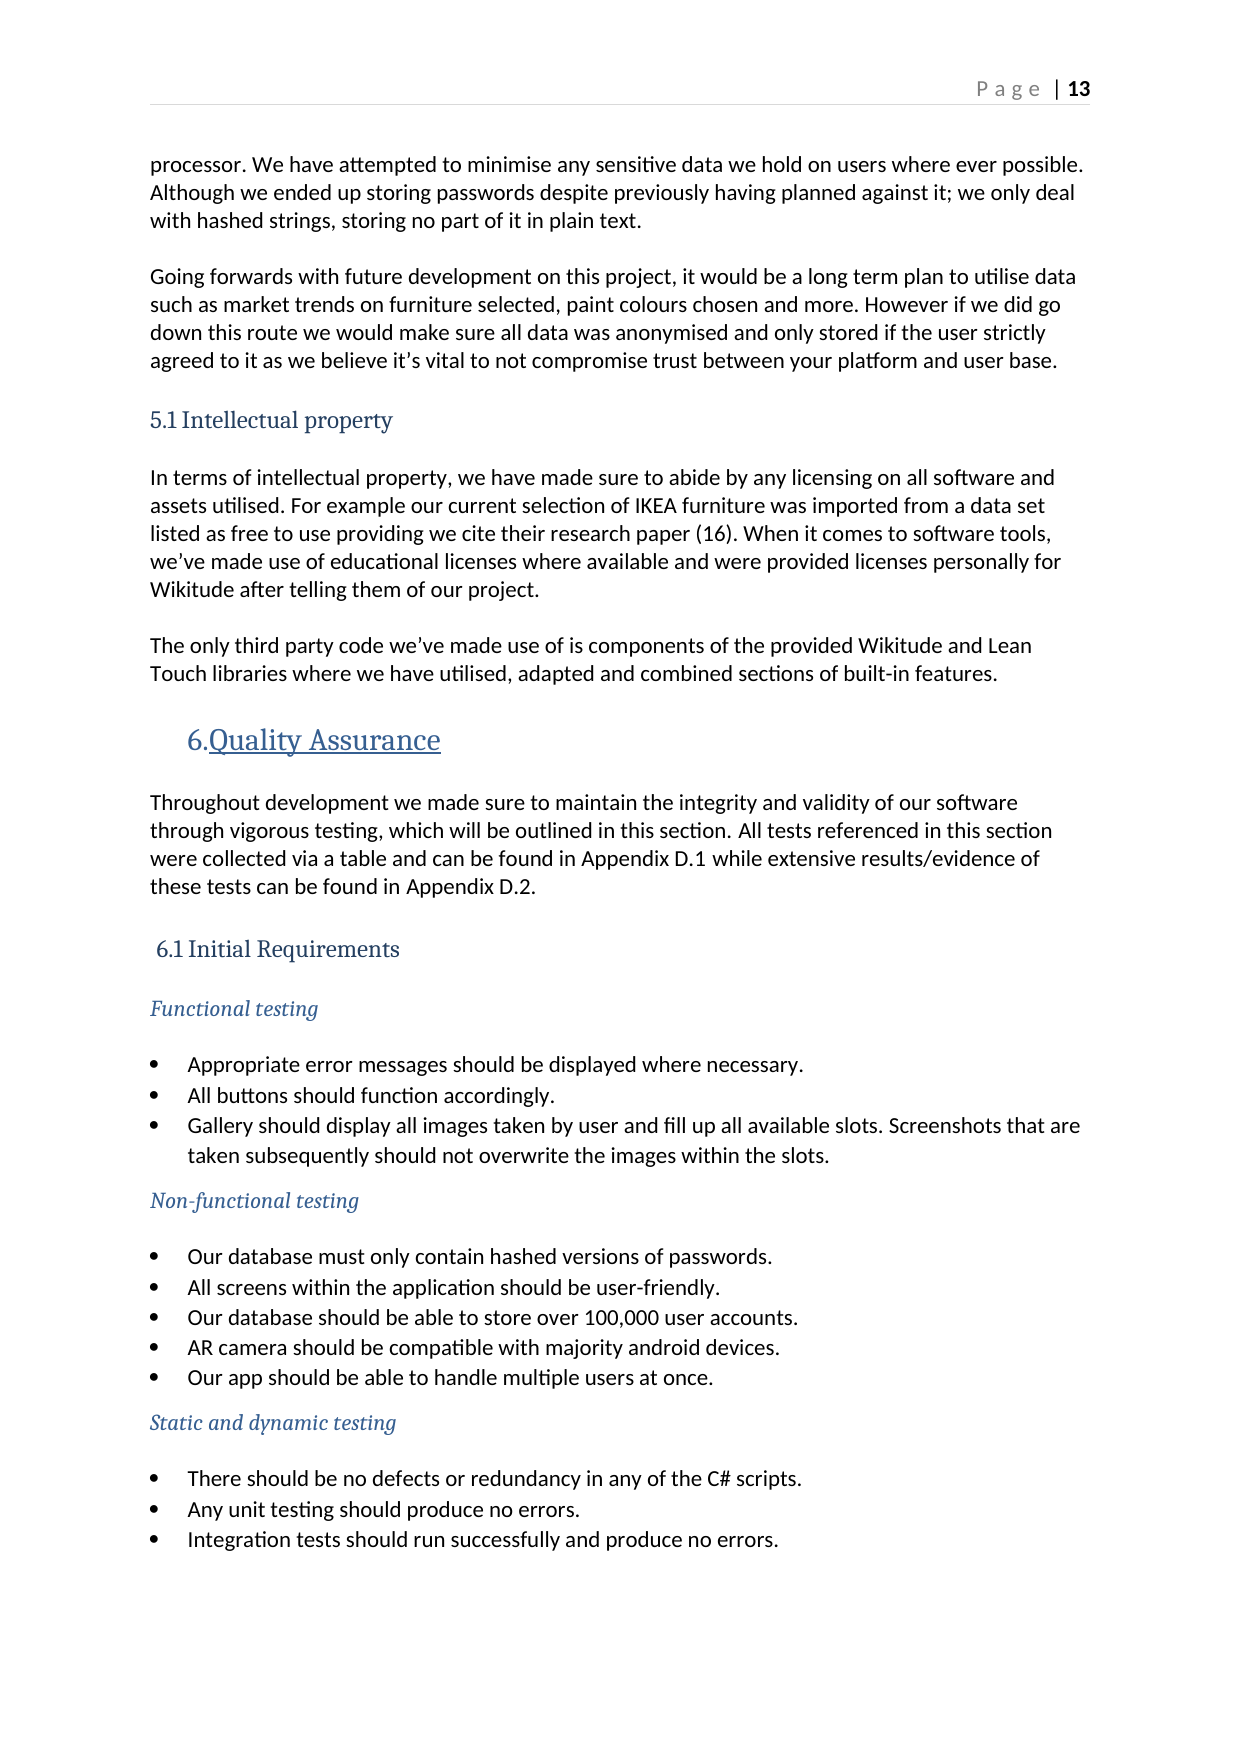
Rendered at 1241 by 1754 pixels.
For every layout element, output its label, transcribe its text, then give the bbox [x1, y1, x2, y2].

list Our database must only contain hashed versions of passwords. [150, 1242, 1090, 1270]
list AR camera should be compatible with majority android devices. [150, 1333, 1090, 1361]
text In terms of intellectual property, we have made sure to abide by any licensing on all software and assets utilised. For example our current selection of IKEA furniture was imported from a data set listed as free to use providing we cite their research paper (16). When it comes to software tools, we’ve made use of educational licenses where available and were provided licenses personally for Wikitude after telling them of our project. [150, 463, 1090, 603]
list Gallery should display all images taken by user and fill up all available slots. Screenshots that are taken subsequently should not overwrite the images within the slots. [150, 1111, 1090, 1169]
list All buttons should function accordingly. [150, 1081, 1090, 1109]
list Our database should be able to store over 100,000 user accounts. [150, 1303, 1090, 1331]
subtitle Static and dynamic testing [150, 1410, 1090, 1436]
list All screens within the application should be user-friendly. [150, 1273, 1090, 1301]
text The only third party code we’ve made use of is components of the provided Wikitude and Lean Touch libraries where we have utilised, adapted and combined sections of built-in features. [150, 631, 1090, 687]
subtitle Non-functional testing [150, 1188, 1090, 1214]
list There should be no defects or redundancy in any of the C# scripts. [150, 1464, 1090, 1492]
subtitle Functional testing [150, 996, 1090, 1022]
subtitle 5.1 Intellectual property [150, 406, 1090, 435]
text Throughout development we made sure to maintain the integrity and validity of our software through vigorous testing, which will be outlined in this section. All tests referenced in this section were collected via a table and can be found in Appendix D.1 while extensive results/evidence of these tests can be found in Appendix D.2. [150, 788, 1090, 901]
subtitle Quality Assurance [187, 722, 1090, 758]
text Going forwards with future development on this project, it would be a long term plan to utilise data such as market trends on furniture selected, paint colours chosen and more. However if we did go down this route we would make sure all data was anonymised and only stored if the user strictly agreed to it as we believe it’s vital to not compromise trust between your platform and user base. [150, 262, 1090, 374]
list Integration tests should run successfully and produce no errors. [150, 1525, 1090, 1553]
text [150, 150, 1090, 234]
list Appropriate error messages should be displayed where necessary. [150, 1051, 1090, 1078]
subtitle 6.1 Initial Requirements [150, 935, 1090, 964]
list Any unit testing should produce no errors. [150, 1495, 1090, 1523]
list Our app should be able to handle multiple users at once. [150, 1363, 1090, 1391]
